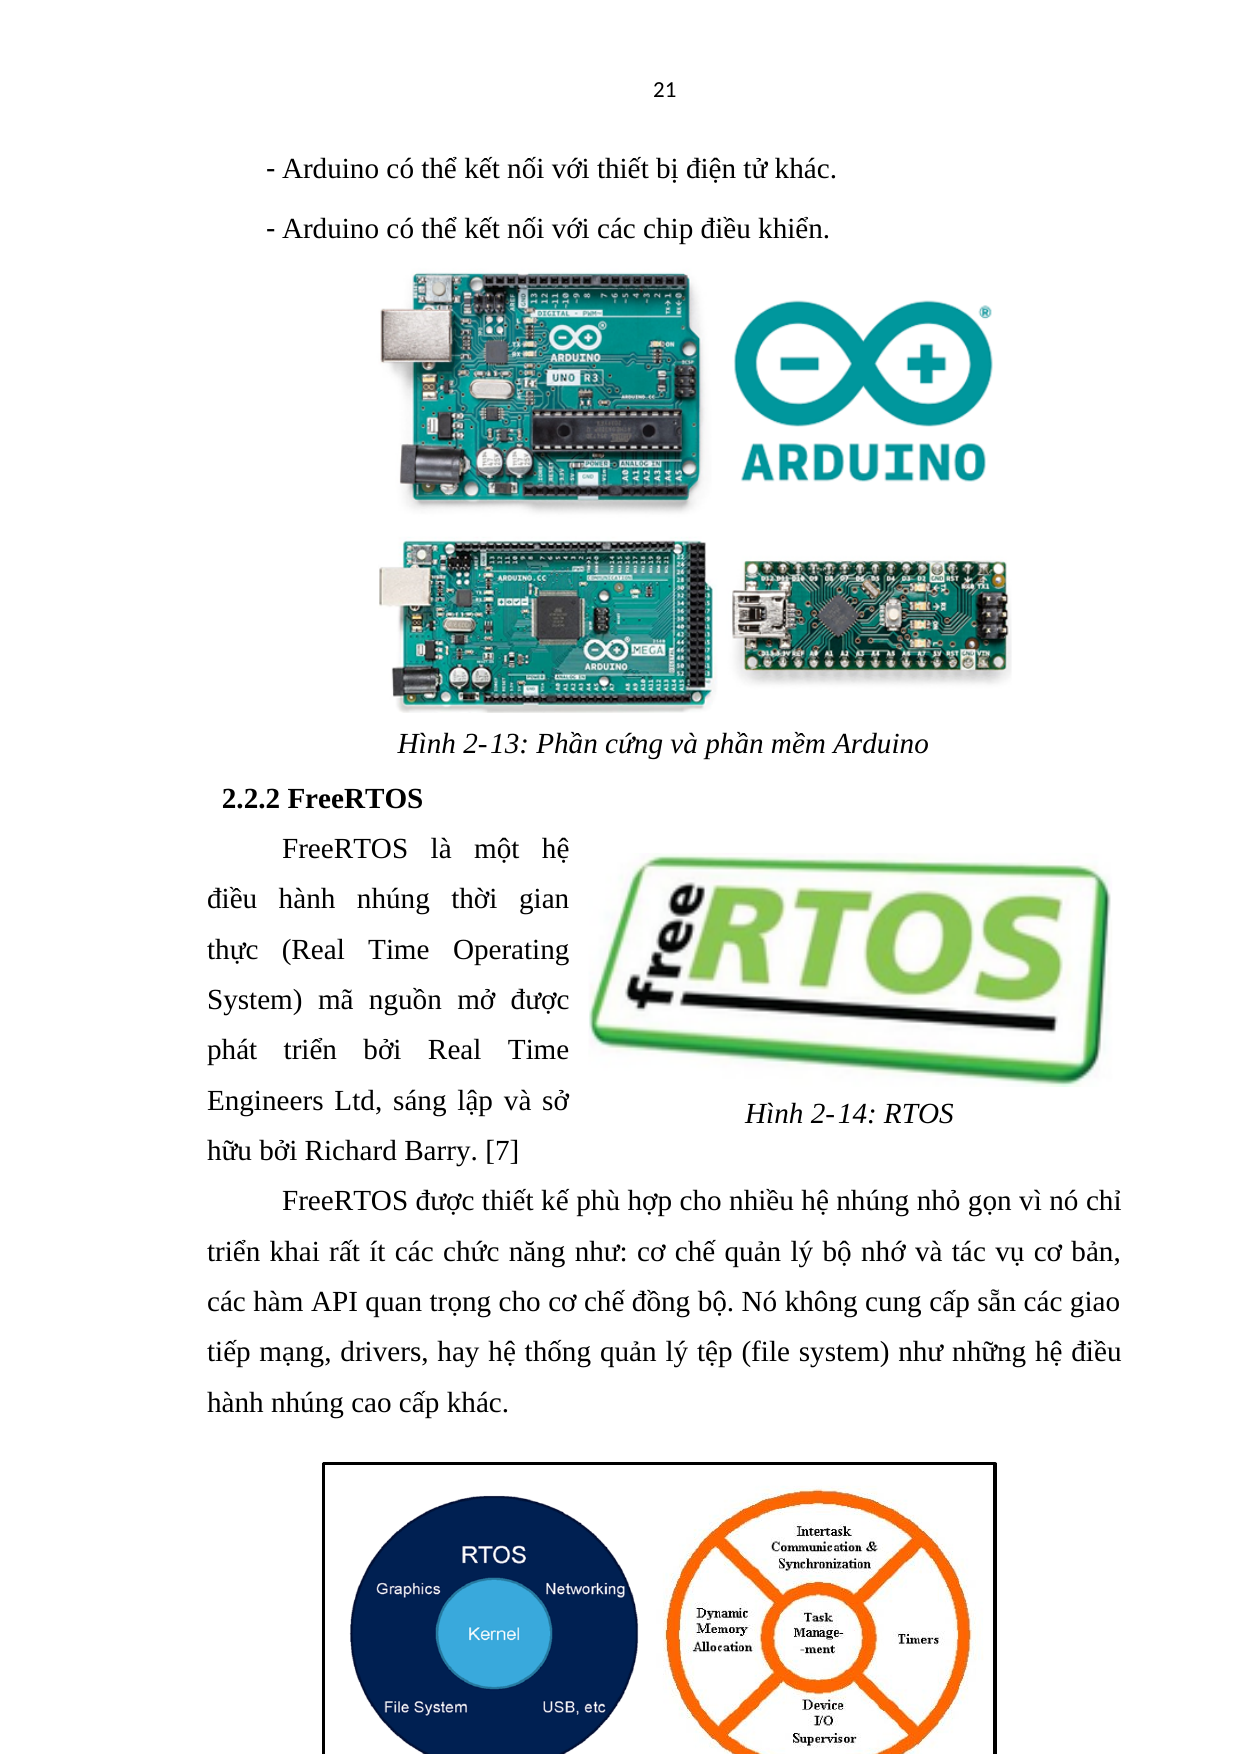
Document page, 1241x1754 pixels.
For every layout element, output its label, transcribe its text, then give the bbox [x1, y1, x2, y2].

picture [376, 266, 1012, 713]
text FreeRTOS [222, 781, 1122, 814]
text FreeRTOS được thiết kế phù hợp cho nhiều hệ nhúng nhỏ gọn vì nó chỉ triển khai rất ít các chức năng như: cơ chế quản lý bộ nhớ và tác vụ cơ bản, các hàm API quan trọng cho cơ chế đồng bộ. Nó không cung cấp sẵn các giao tiếp mạng, drivers, hay hệ thống quản lý tệp (file system) như những hệ điều hành nhúng cao cấp khác. [207, 1183, 1122, 1418]
picture [345, 1488, 644, 1754]
list Arduino có thể kết nối với thiết bị điện tử khác. [207, 148, 1122, 187]
picture [653, 1474, 993, 1754]
picture [588, 853, 1113, 1087]
picture [997, 1474, 1004, 1754]
list Arduino có thể kết nối với các chip điều khiển. [207, 207, 1122, 247]
